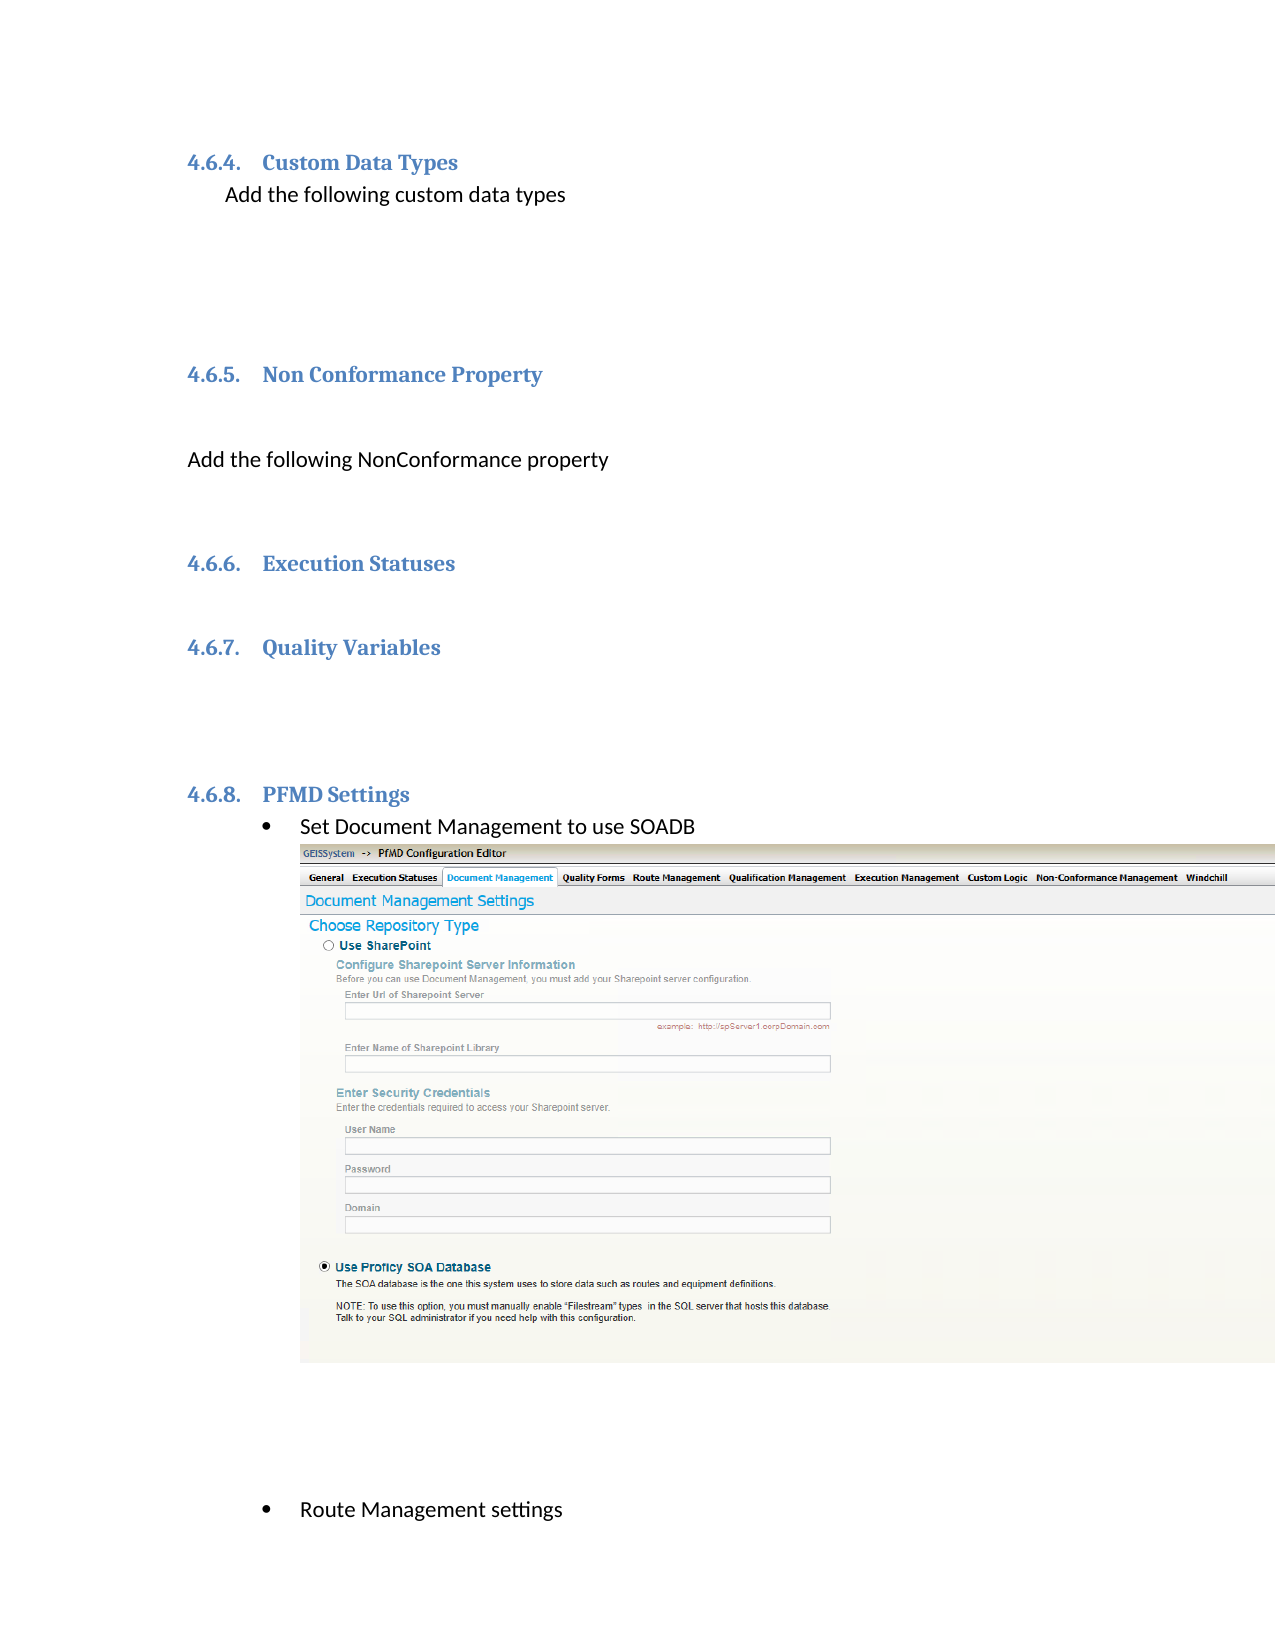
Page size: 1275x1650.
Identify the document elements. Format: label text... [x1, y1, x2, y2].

subtitle Custom Data Types [187, 150, 1125, 176]
subtitle Non Conformance Property [187, 362, 1125, 388]
text Add the following NonConformance property [150, 445, 1125, 473]
picture [300, 844, 1275, 1363]
list Add the following custom data types [225, 180, 1125, 208]
list Set Document Management to use SOADB [262, 812, 1125, 840]
subtitle PFMD Settings [187, 782, 1125, 808]
subtitle Quality Variables [187, 634, 1125, 661]
list Route Management settings [262, 1495, 1125, 1523]
subtitle Execution Statuses [187, 551, 1125, 578]
